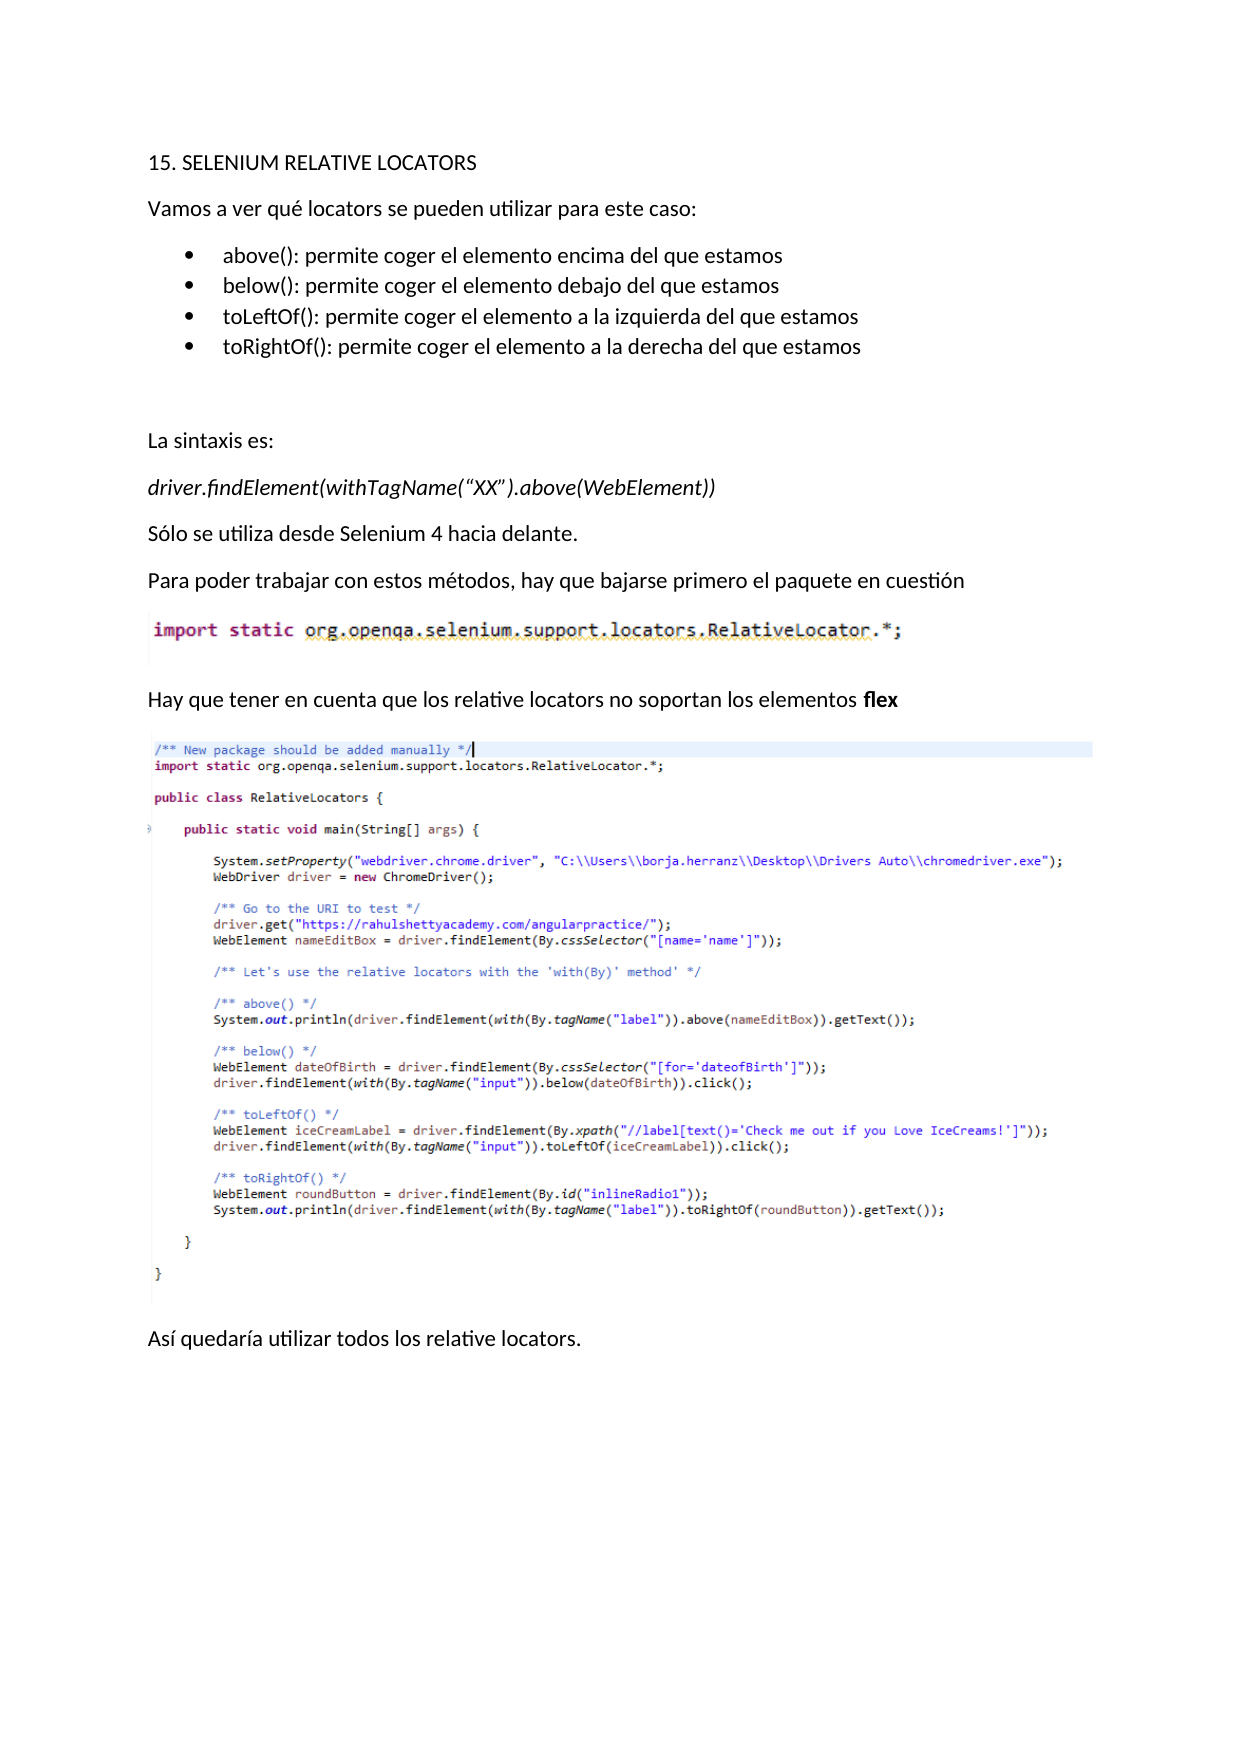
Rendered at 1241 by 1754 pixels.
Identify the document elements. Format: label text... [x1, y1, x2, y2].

list below(): permite coger el elemento debajo del que estamos [185, 272, 1093, 299]
picture [147, 613, 1093, 666]
text Hay que tener en cuenta que los relative locators no soportan los elementos flex [148, 685, 1093, 713]
text driver.findElement(withTagName(“XX”).above(WebElement)) [148, 473, 1093, 501]
text Sólo se utiliza desde Selenium 4 hacia delante. [148, 519, 1093, 547]
list toRightOf(): permite coger el elemento a la derecha del que estamos [185, 332, 1093, 360]
text Así quedaría utilizar todos los relative locators. [148, 1324, 1093, 1352]
list above(): permite coger el elemento encima del que estamos [185, 241, 1093, 269]
text 15. SELENIUM RELATIVE LOCATORS [148, 148, 1093, 176]
text Para poder trabajar con estos métodos, hay que bajarse primero el paquete en cuestión [148, 566, 1093, 594]
text La sintaxis es: [148, 426, 1093, 454]
text Vamos a ver qué locators se pueden utilizar para este caso: [148, 194, 1093, 222]
picture [147, 731, 1093, 1306]
list toLeftOf(): permite coger el elemento a la izquierda del que estamos [185, 302, 1093, 330]
